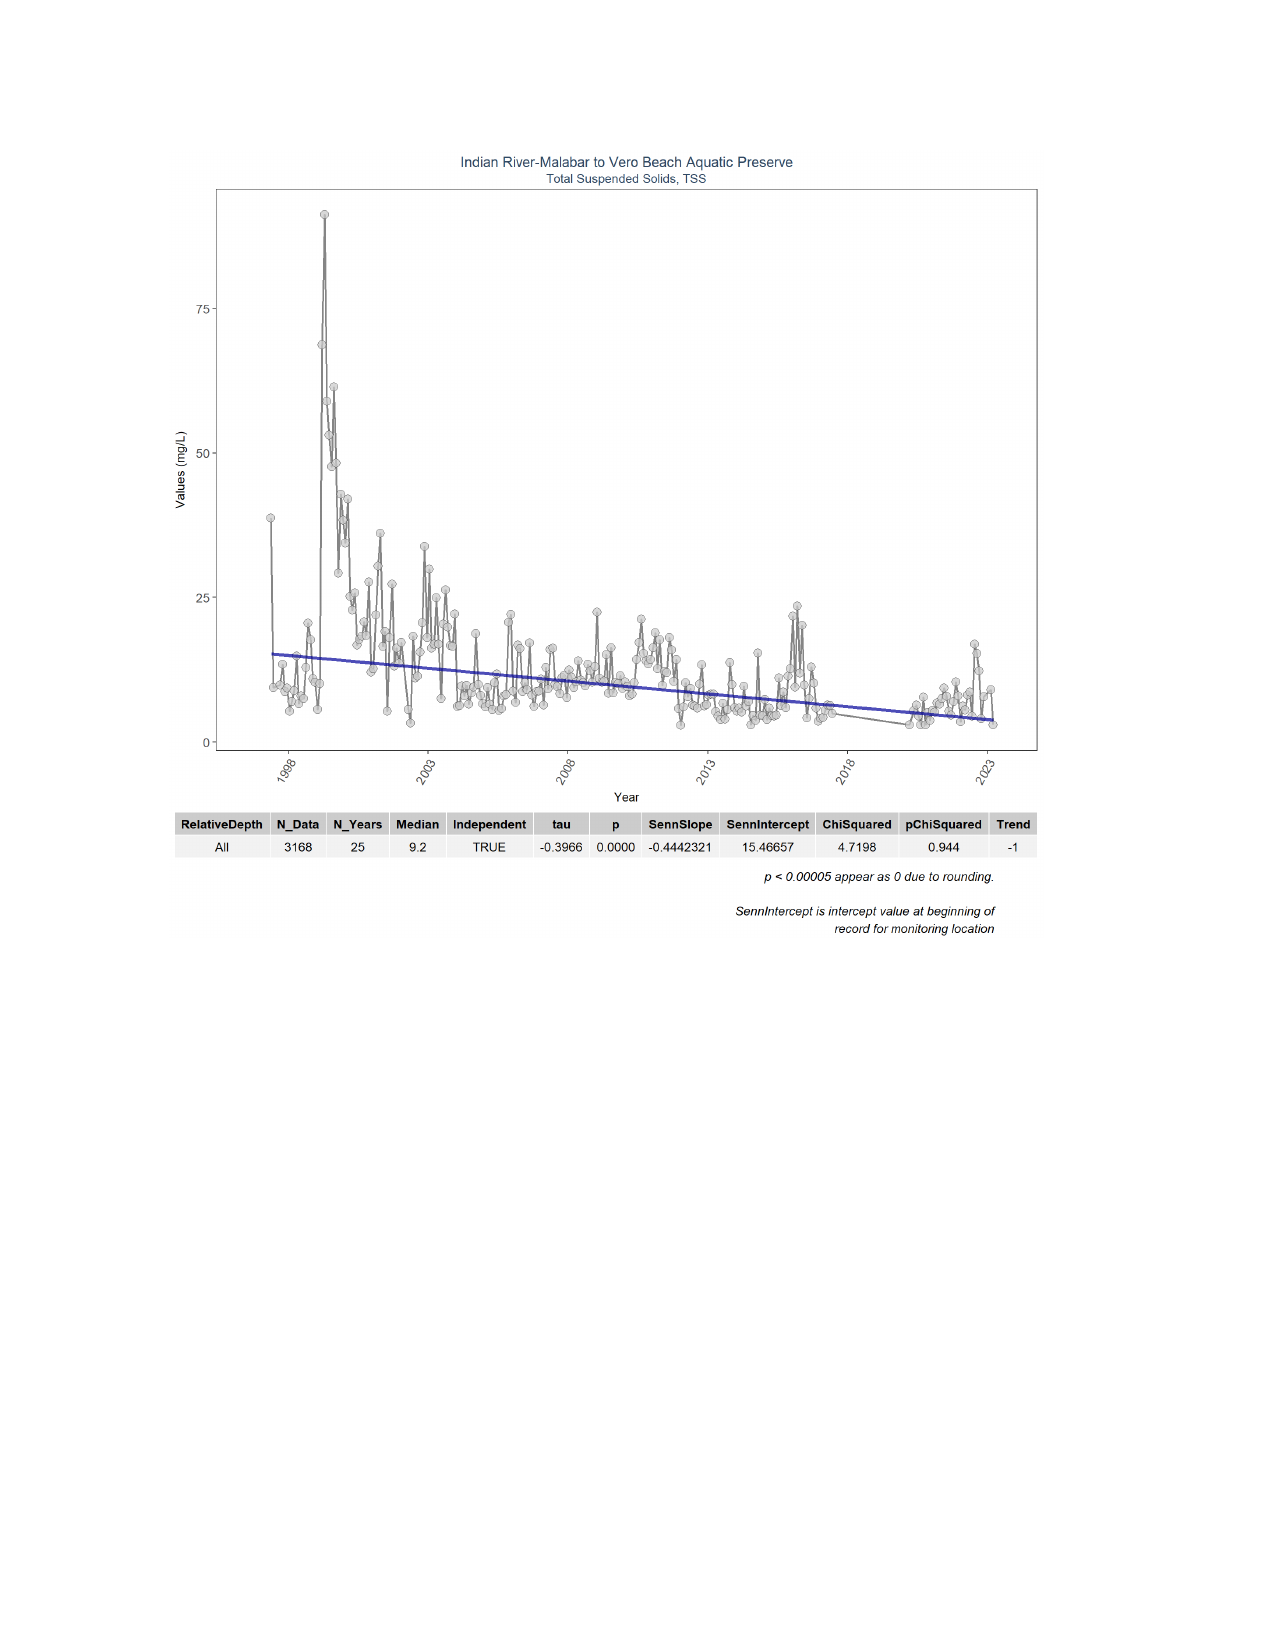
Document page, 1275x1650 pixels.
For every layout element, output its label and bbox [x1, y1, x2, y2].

picture [168, 150, 1044, 938]
